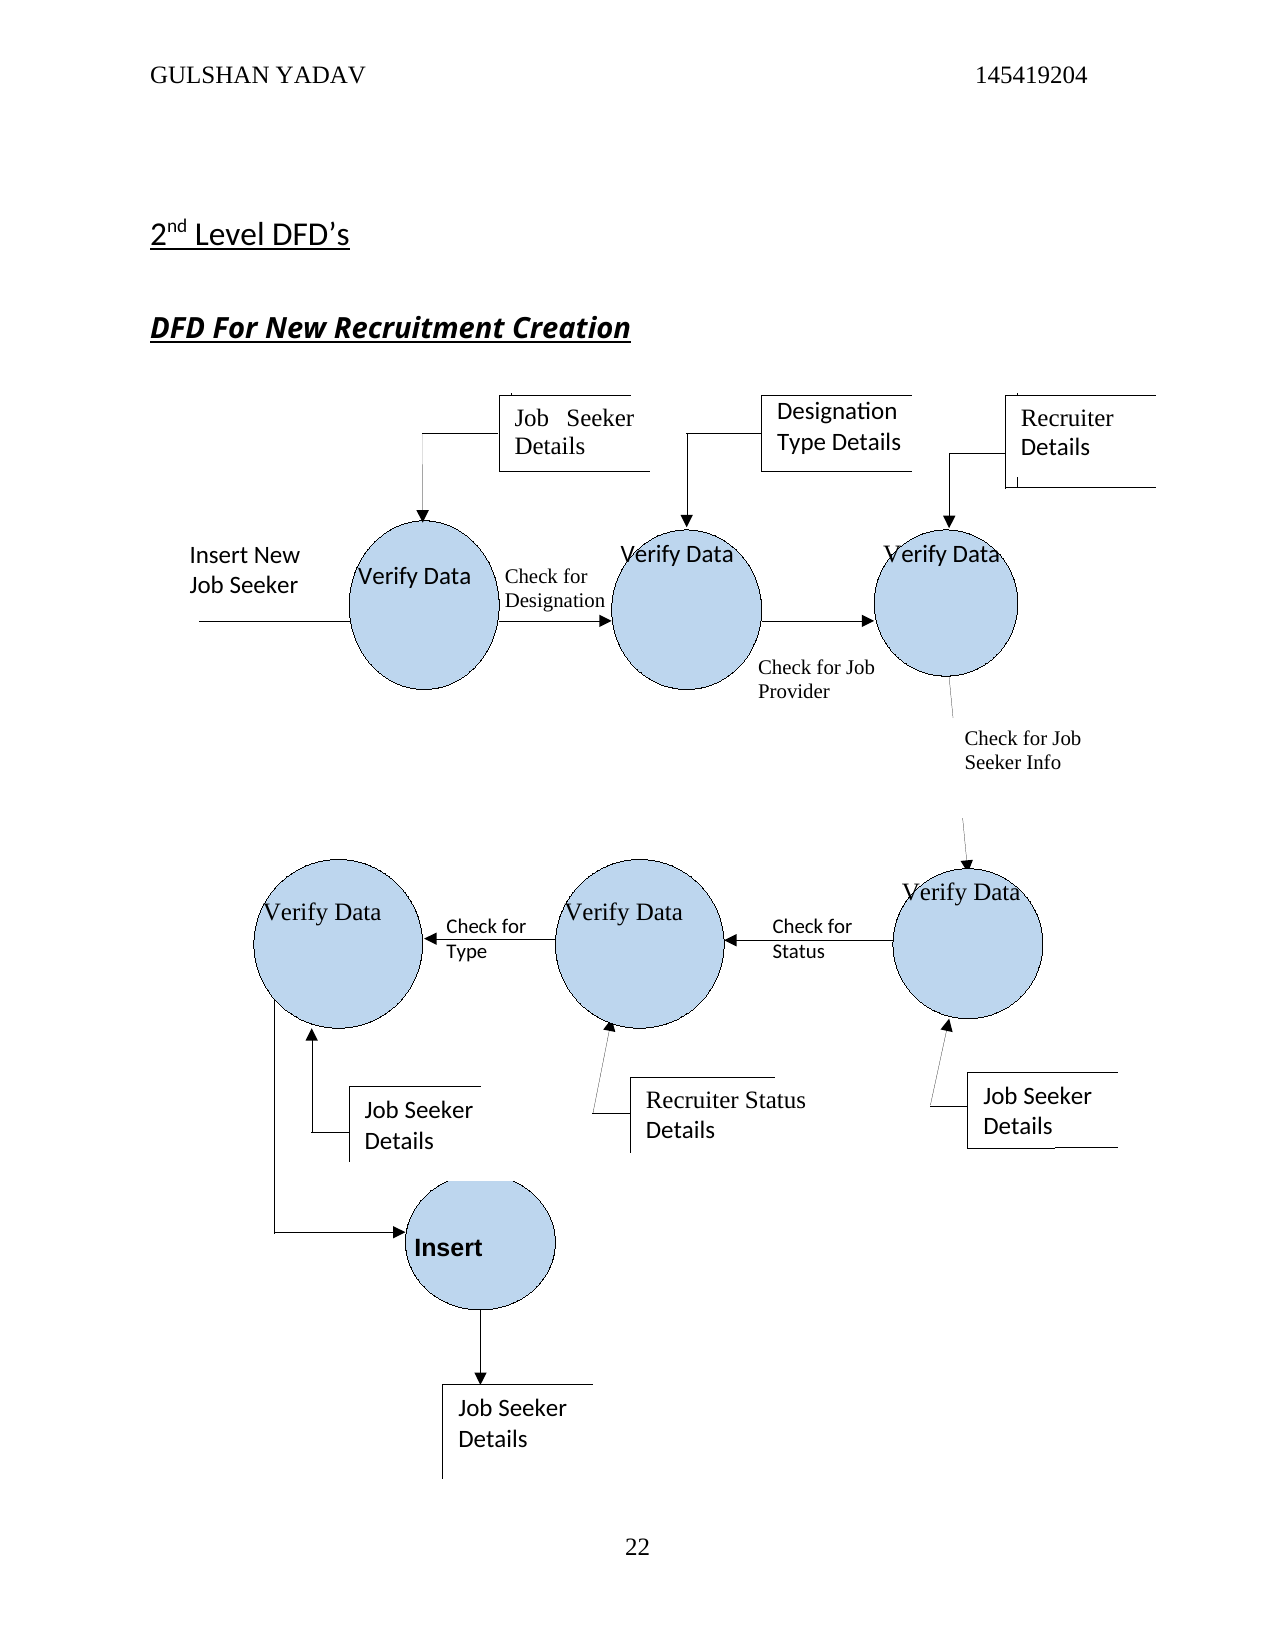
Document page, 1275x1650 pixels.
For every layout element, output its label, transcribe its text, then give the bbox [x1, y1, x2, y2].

text 2nd Level DFD’s [150, 213, 1125, 254]
subtitle DFD For New Recruitment Creation [150, 308, 1125, 347]
